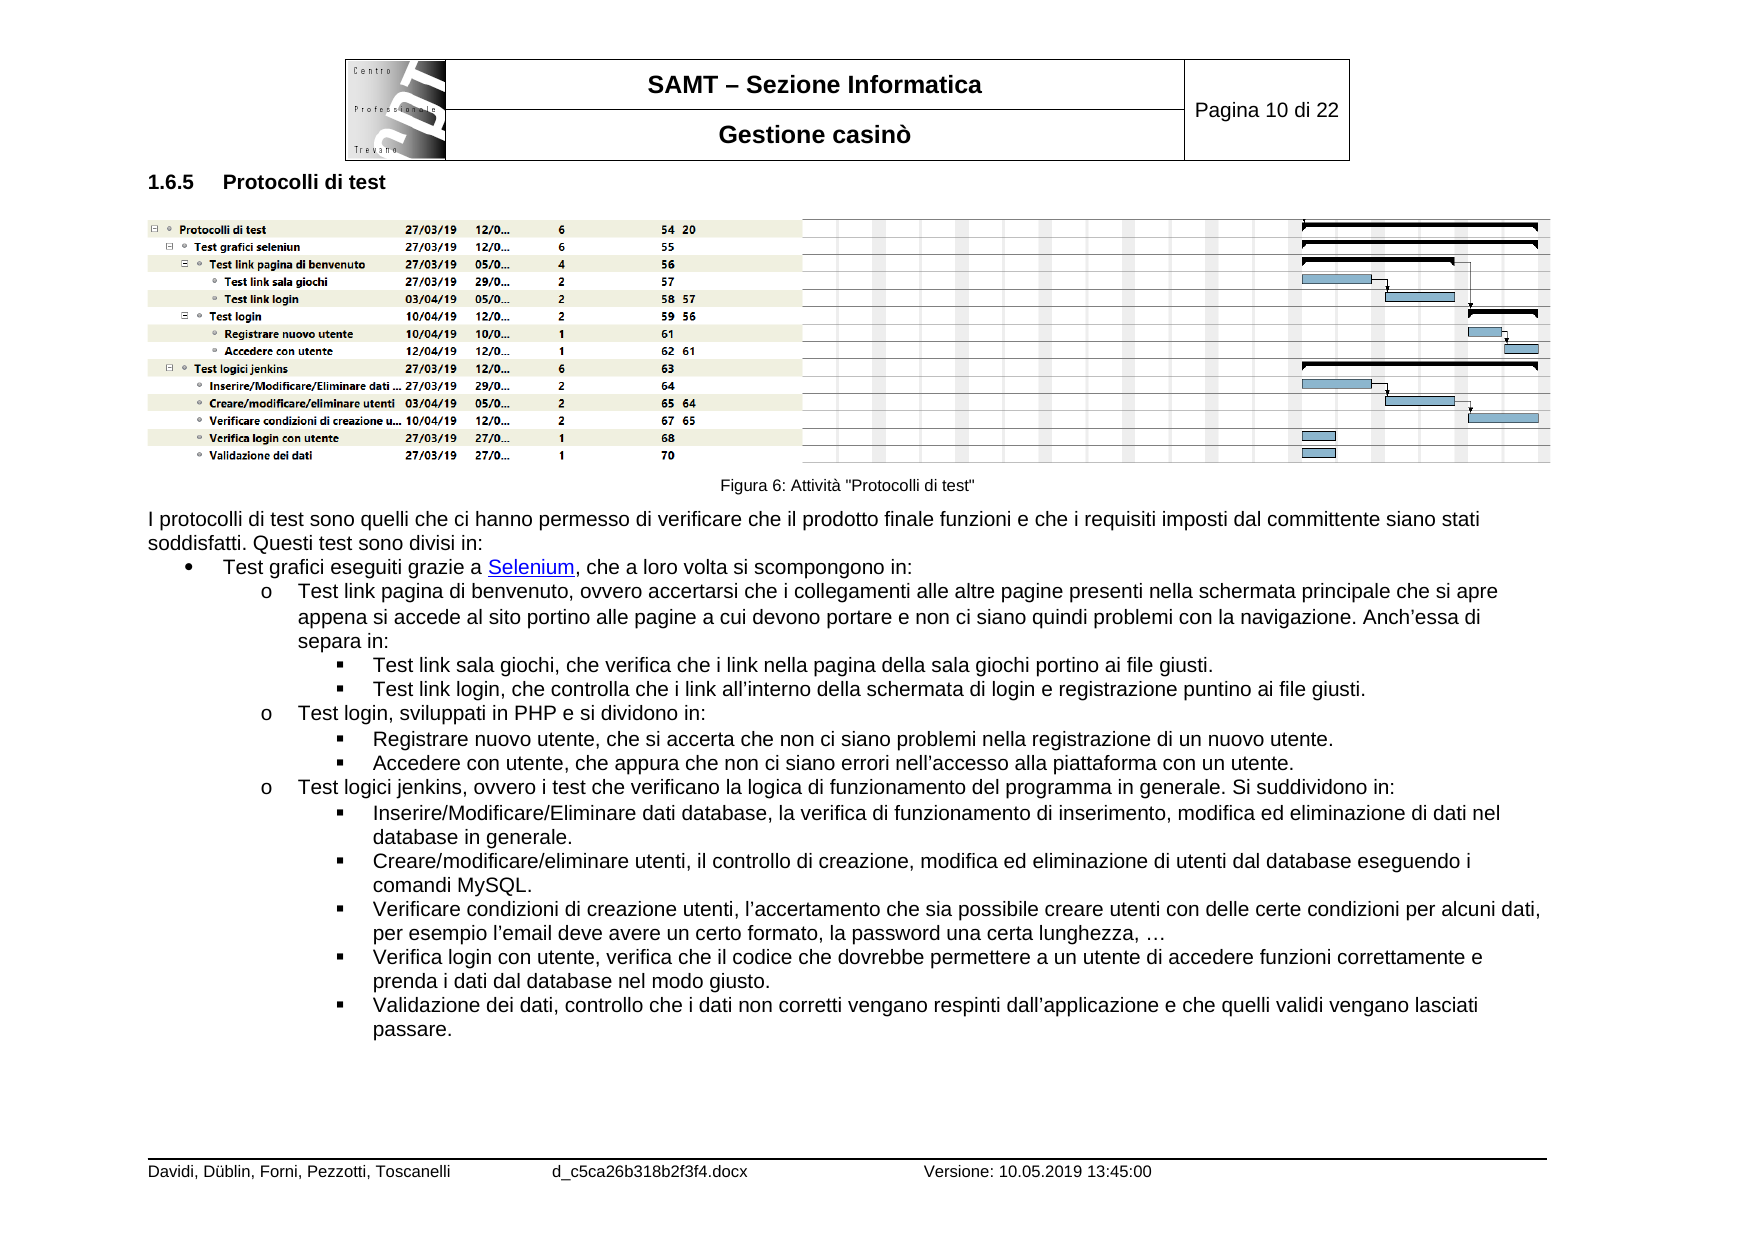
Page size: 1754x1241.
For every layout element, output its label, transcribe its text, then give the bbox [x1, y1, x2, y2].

list Test logici jenkins, ovvero i test che verificano la logica di funzionamento del programma in generale. Si suddividono in: [260, 775, 1547, 801]
list Creare/ modificare/eliminare utenti, il controllo di creazione, modifica ed eliminazione di utenti dal database eseguendo i comandi MySQL. [335, 849, 1547, 897]
text I protocolli di test sono quelli che ci hanno permesso di verificare che il prodotto finale funzioni e che i requisiti imposti dal committente siano stati soddisfatti. Questi test sono divisi in: [148, 507, 1547, 555]
picture [147, 219, 1551, 463]
list Accedere con utente, che appura che non ci siano errori nell’accesso alla piattaforma con un utente. [335, 751, 1547, 775]
list Test login, sviluppati in PHP e si dividono in: [260, 701, 1547, 727]
list Test grafici eseguiti grazie a Selenium, che a loro volta si scompongono in: [185, 555, 1547, 579]
list Verifica login con utente, verifica che il codice che dovrebbe permettere a un utente di accedere funzioni correttamente e prenda i dati dal database nel modo giusto. [335, 945, 1547, 993]
subtitle Protocolli di test [148, 170, 1547, 194]
list Inserire/Modificare/Eliminare dati database, la verifica di funzionamento di inserimento, modifica ed eliminazione di dati nel database in generale. [335, 801, 1547, 849]
picture [346, 60, 445, 159]
list Test link login, che controlla che i link all’interno della schermata di login e registrazione puntino ai file giusti. [335, 677, 1547, 701]
list Test link sala giochi, che verifica che i link nella pagina della sala giochi portino ai file giusti. [335, 653, 1547, 677]
list Verificare condizioni di creazione utenti, l’accertamento che sia possibile creare utenti con delle certe condizioni per alcuni dati, per esempio l’email deve avere un certo formato, la password una certa lunghezza, … [335, 897, 1547, 945]
list Validazione dei dati, controllo che i dati non corretti vengano respinti dall’applicazione e che quelli validi vengano lasciati passare. [335, 993, 1547, 1041]
list Test link pagina di benvenuto, ovvero accertarsi che i collegamenti alle altre pagine presenti nella schermata principale che si apre appena si accede al sito portino alle pagine a cui devono portare e non ci siano quindi problemi con la navigazione. Anch’essa di separa in: [260, 579, 1547, 653]
list Registrare nuovo utente, che si accerta che non ci siano problemi nella registrazione di un nuovo utente. [335, 727, 1547, 751]
